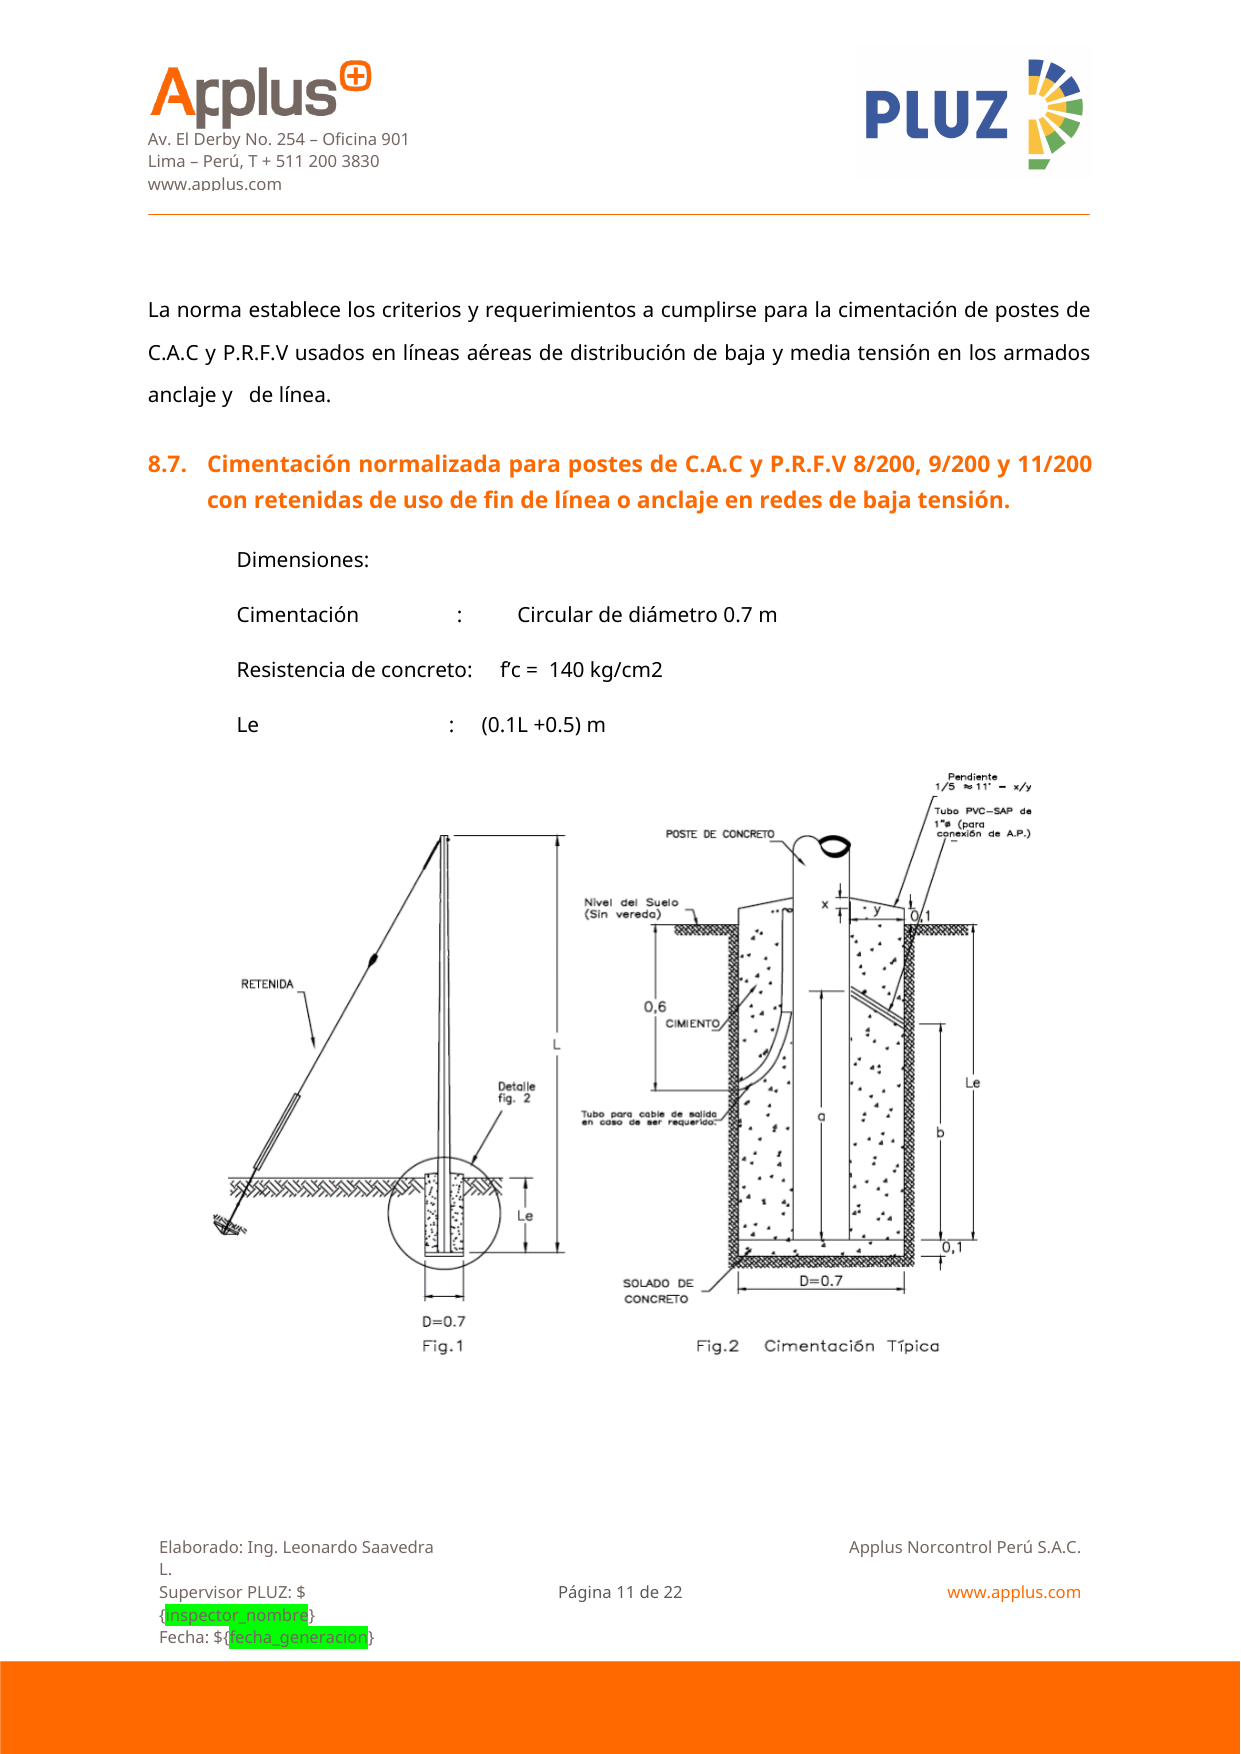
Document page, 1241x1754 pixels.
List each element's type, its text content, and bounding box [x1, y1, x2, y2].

text La norma establece los criterios y requerimientos a cumplirse para la cimentación de postes de C.A.C y P.R.F.V usados en líneas aéreas de distribución de baja y media tensión en los armados anclaje y de línea. [148, 295, 1092, 409]
subtitle Cimentación normalizada para postes de C.A.C y P.R.F.V 8/200, 9/200 y 11/200 con retenidas de uso de fin de línea o anclaje en redes de baja tensión. [148, 448, 1092, 515]
text Le : (0.1L +0.5) m [236, 710, 1092, 739]
text Dimensiones: [236, 545, 1092, 573]
picture [0, 0, 1240, 1754]
text Resistencia de concreto: f’c = 140 kg/cm2 [236, 655, 1092, 684]
text Cimentación : Circular de diámetro 0.7 m [236, 600, 1092, 628]
